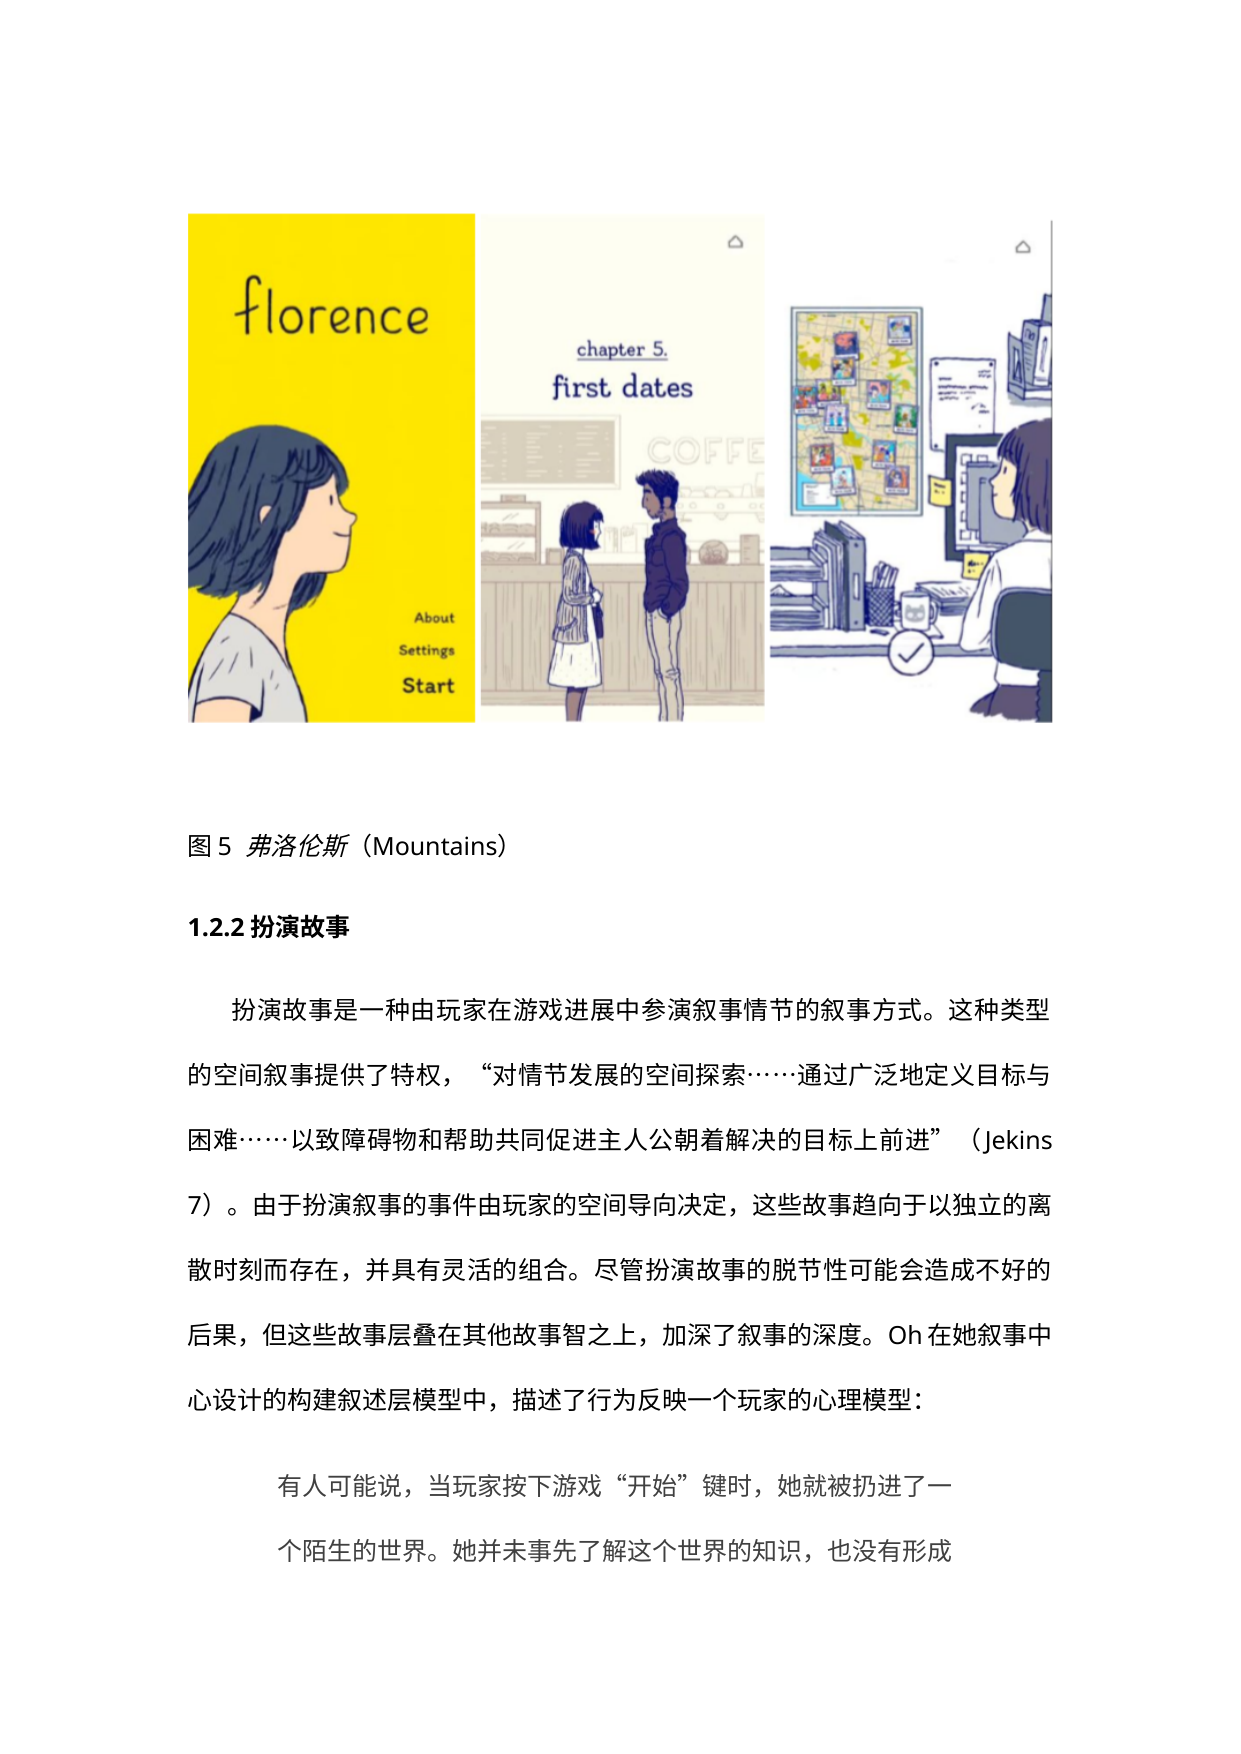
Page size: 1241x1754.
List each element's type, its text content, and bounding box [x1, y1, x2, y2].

text 图5 弗洛伦斯（Mountains） [187, 812, 1053, 877]
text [277, 1452, 963, 1582]
picture [187, 213, 1053, 723]
text 扮演故事是一种由玩家在游戏进展中参演叙事情节的叙事方式。这种类型的空间叙事提供了特权，“对情节发展的空间探索……通过广泛地定义目标与困难……以致障碍物和帮助共同促进主人公朝着解决的目标上前进”（Jekins 7）。由于扮演叙事的事件由玩家的空间导向决定，这些故事趋向于以独立的离散时刻而存在，并具有灵活的组合。尽管扮演故事的脱节性可能会造成不好的后果，但这些故事层叠在其他故事智之上，加深了叙事的深度。Oh在她叙事中心设计的构建叙述层模型中，描述了行为反映一个玩家的心理模型： [187, 976, 1053, 1431]
text 1.2.2扮演故事 [187, 893, 1053, 958]
